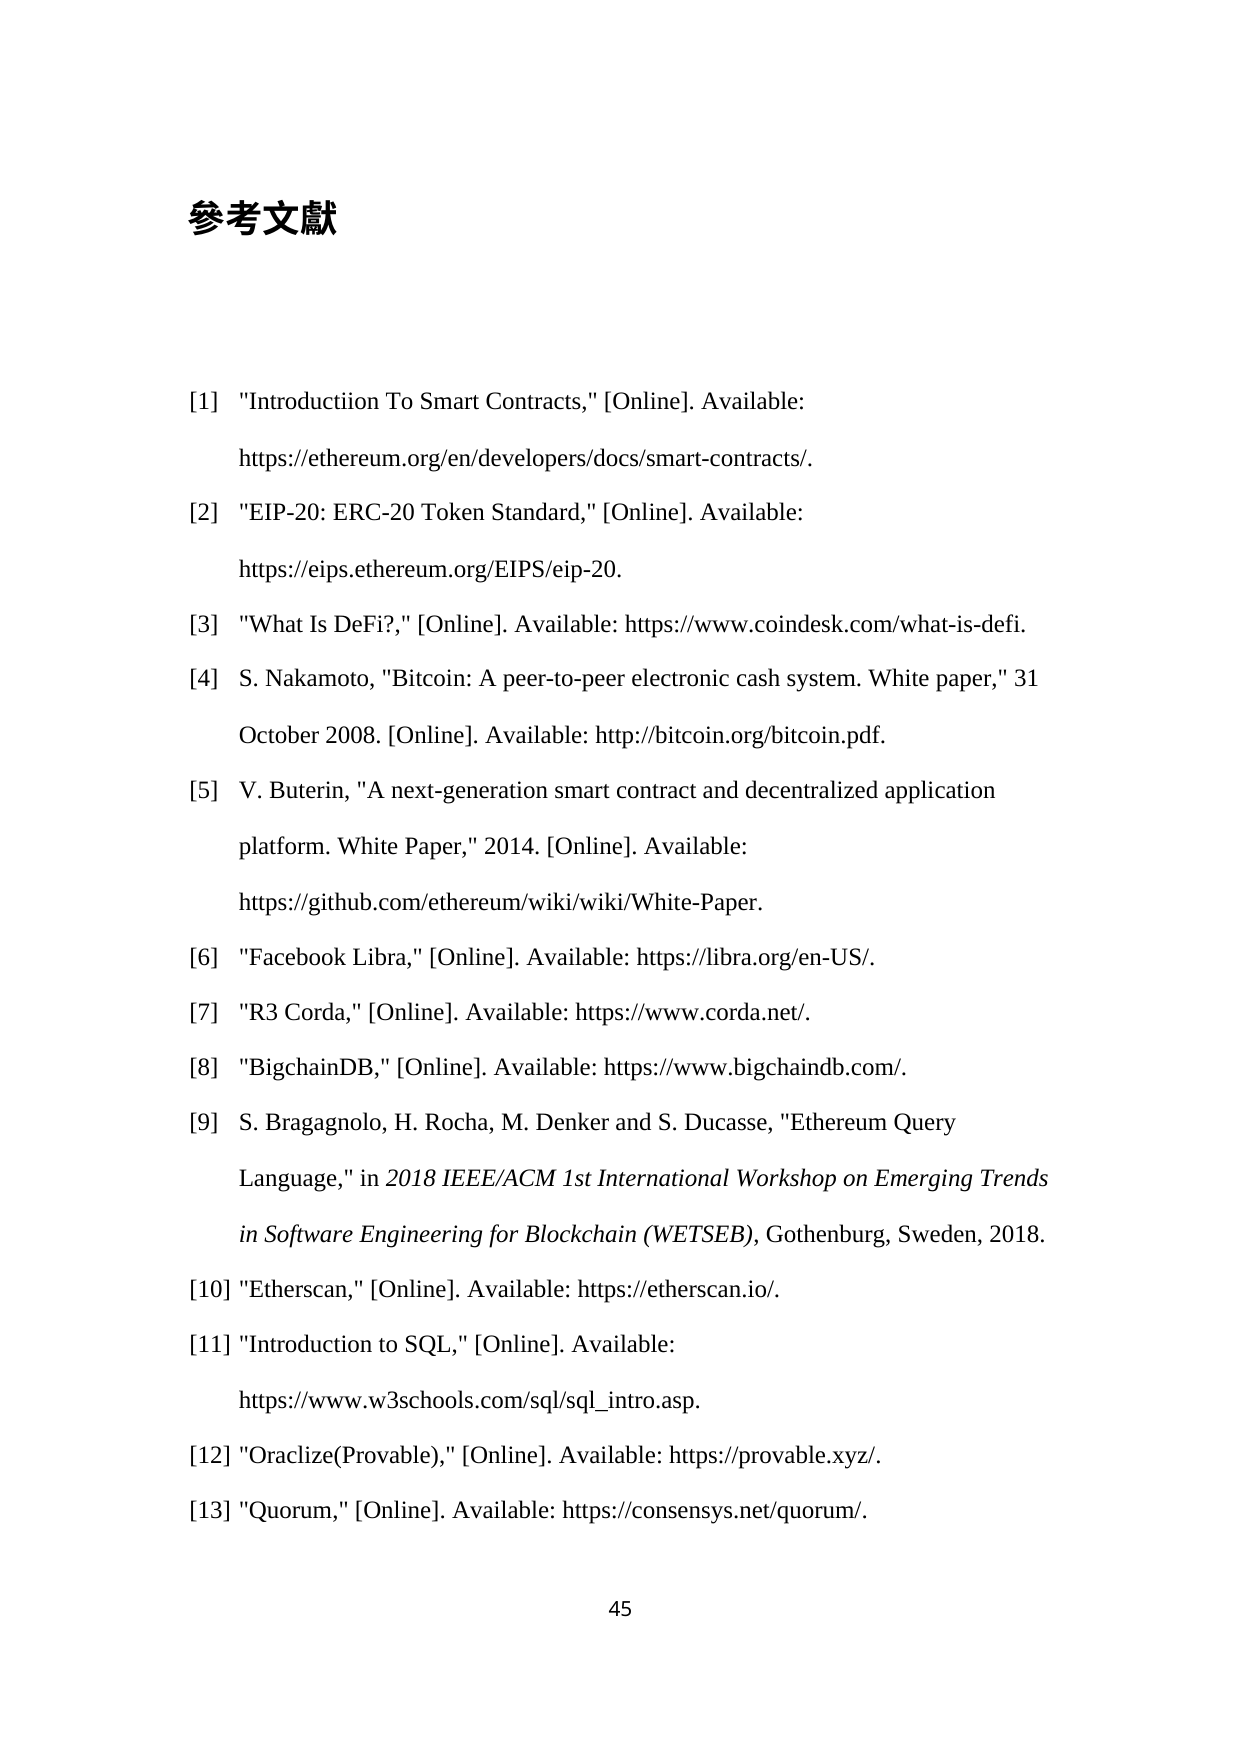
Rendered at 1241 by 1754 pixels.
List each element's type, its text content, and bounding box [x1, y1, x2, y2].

table_cell [6] [188, 936, 237, 991]
table_cell "EIP-20: ERC-20 Token Standard," [Online]. Available: https://eips.ethereum.org/EIPS/eip-20. [237, 492, 1053, 603]
table_cell [3] [188, 603, 237, 658]
table_cell [10] [188, 1268, 237, 1323]
table_cell "Facebook Libra," [Online]. Available: https://libra.org/en-US/. [237, 936, 1053, 991]
table_cell "Oraclize(Provable)," [Online]. Available: https://provable.xyz/. [237, 1434, 1053, 1489]
table_cell [5] [188, 769, 237, 936]
table_cell "R3 Corda," [Online]. Available: https://www.corda.net/. [237, 991, 1053, 1046]
table_cell "BigchainDB," [Online]. Available: https://www.bigchaindb.com/. [237, 1046, 1053, 1101]
table_cell [11] [188, 1323, 237, 1434]
table_cell [8] [188, 1046, 237, 1101]
subtitle 參考文獻 [187, 178, 1053, 253]
table_cell [13] [188, 1489, 237, 1544]
table_cell "What Is DeFi?," [Online]. Available: https://www.coindesk.com/what-is-defi. [237, 603, 1053, 658]
table_cell "Quorum," [Online]. Available: https://consensys.net/quorum/. [237, 1489, 1053, 1544]
table_cell "Etherscan," [Online]. Available: https://etherscan.io/. [237, 1268, 1053, 1323]
table_cell [12] [188, 1434, 237, 1489]
table_header [1] [188, 380, 237, 492]
table_cell [4] [188, 658, 237, 769]
table_cell [2] [188, 492, 237, 603]
table_cell S. Bragagnolo, H. Rocha, M. Denker and S. Ducasse, "Ethereum Query Language," in 2018 IEEE/ACM 1st International Workshop on Emerging Trends in Software Engineering for Blockchain (WETSEB), Gothenburg, Sweden, 2018. [237, 1101, 1053, 1268]
table_cell [7] [188, 991, 237, 1046]
table_cell [9] [188, 1101, 237, 1268]
table_header "Introductiion To Smart Contracts," [Online]. Available: https://ethereum.org/en/developers/docs/smart-contracts/. [237, 380, 1053, 492]
table_cell S. Nakamoto, "Bitcoin: A peer-to-peer electronic cash system. White paper," 31 October 2008. [Online]. Available: http://bitcoin.org/bitcoin.pdf. [237, 658, 1053, 769]
table_cell "Introduction to SQL," [Online]. Available: https://www.w3schools.com/sql/sql_intro.asp. [237, 1323, 1053, 1434]
table_cell V. Buterin, "A next-generation smart contract and decentralized application platform. White Paper," 2014. [Online]. Available: https://github.com/ethereum/wiki/wiki/White-Paper. [237, 769, 1053, 936]
